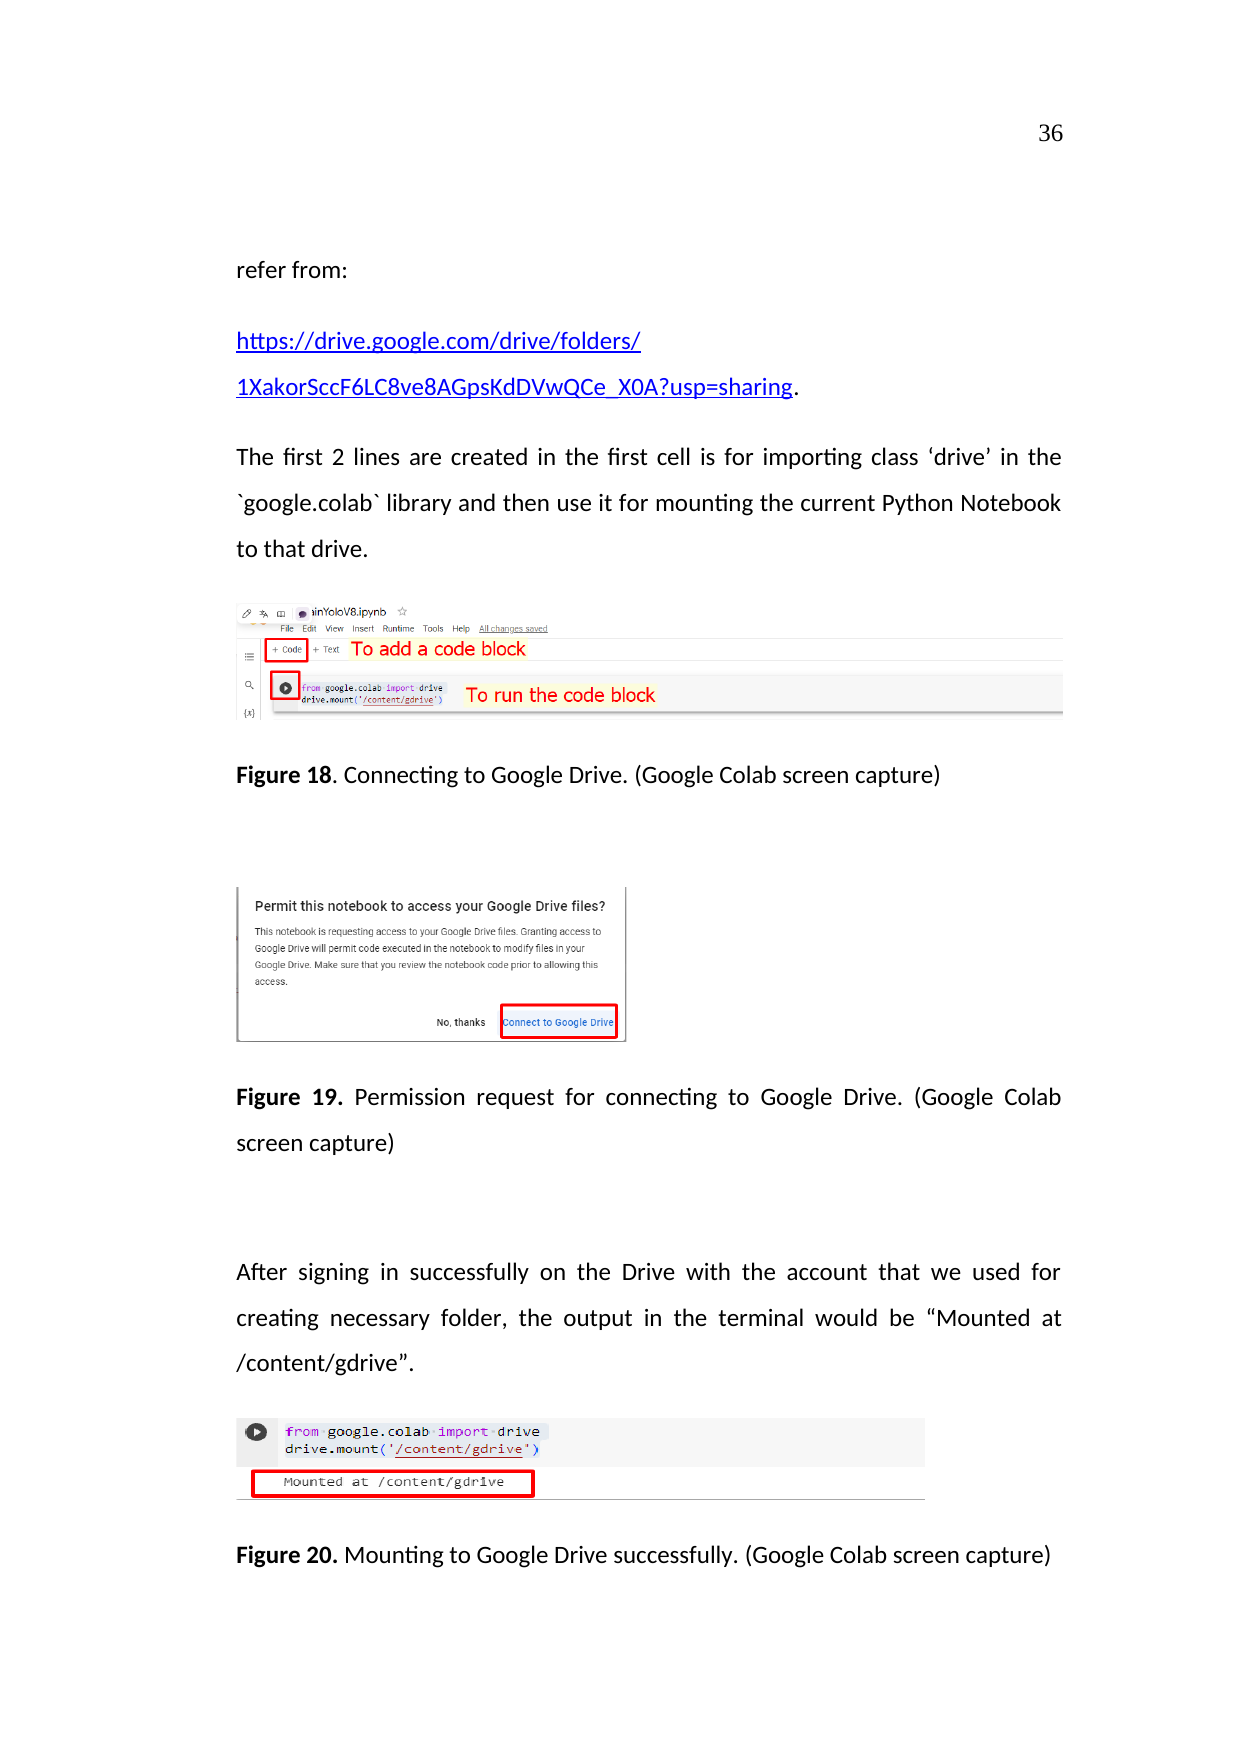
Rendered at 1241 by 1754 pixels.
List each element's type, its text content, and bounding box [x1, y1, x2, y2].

text The first 2 lines are created in the first cell is for importing class ‘drive’ in the `google.colab` library and then use it for mounting the current Python Notebook to that drive. [236, 441, 1063, 563]
picture [236, 603, 1063, 720]
picture [236, 887, 627, 1042]
text refer from: [236, 254, 1063, 285]
text Figure 19. Permission request for connecting to Google Drive. (Google Colab screen capture) [236, 1081, 1063, 1158]
text After signing in successfully on the Drive with the account that we used for creating necessary folder, the output in the terminal would be “Mounted at /content/gdrive”. [236, 1256, 1063, 1378]
text Figure 18. Connecting to Google Drive. (Google Colab screen capture) [236, 759, 1063, 789]
picture [236, 1418, 925, 1500]
text Figure 20. Mounting to Google Drive successfully. (Google Colab screen capture) [236, 1539, 1063, 1570]
text https://drive.google.com/drive/folders/1XakorSccF6LC8ve8AGpsKdDVwQCe_X0A?usp=sharing. [236, 325, 1063, 401]
